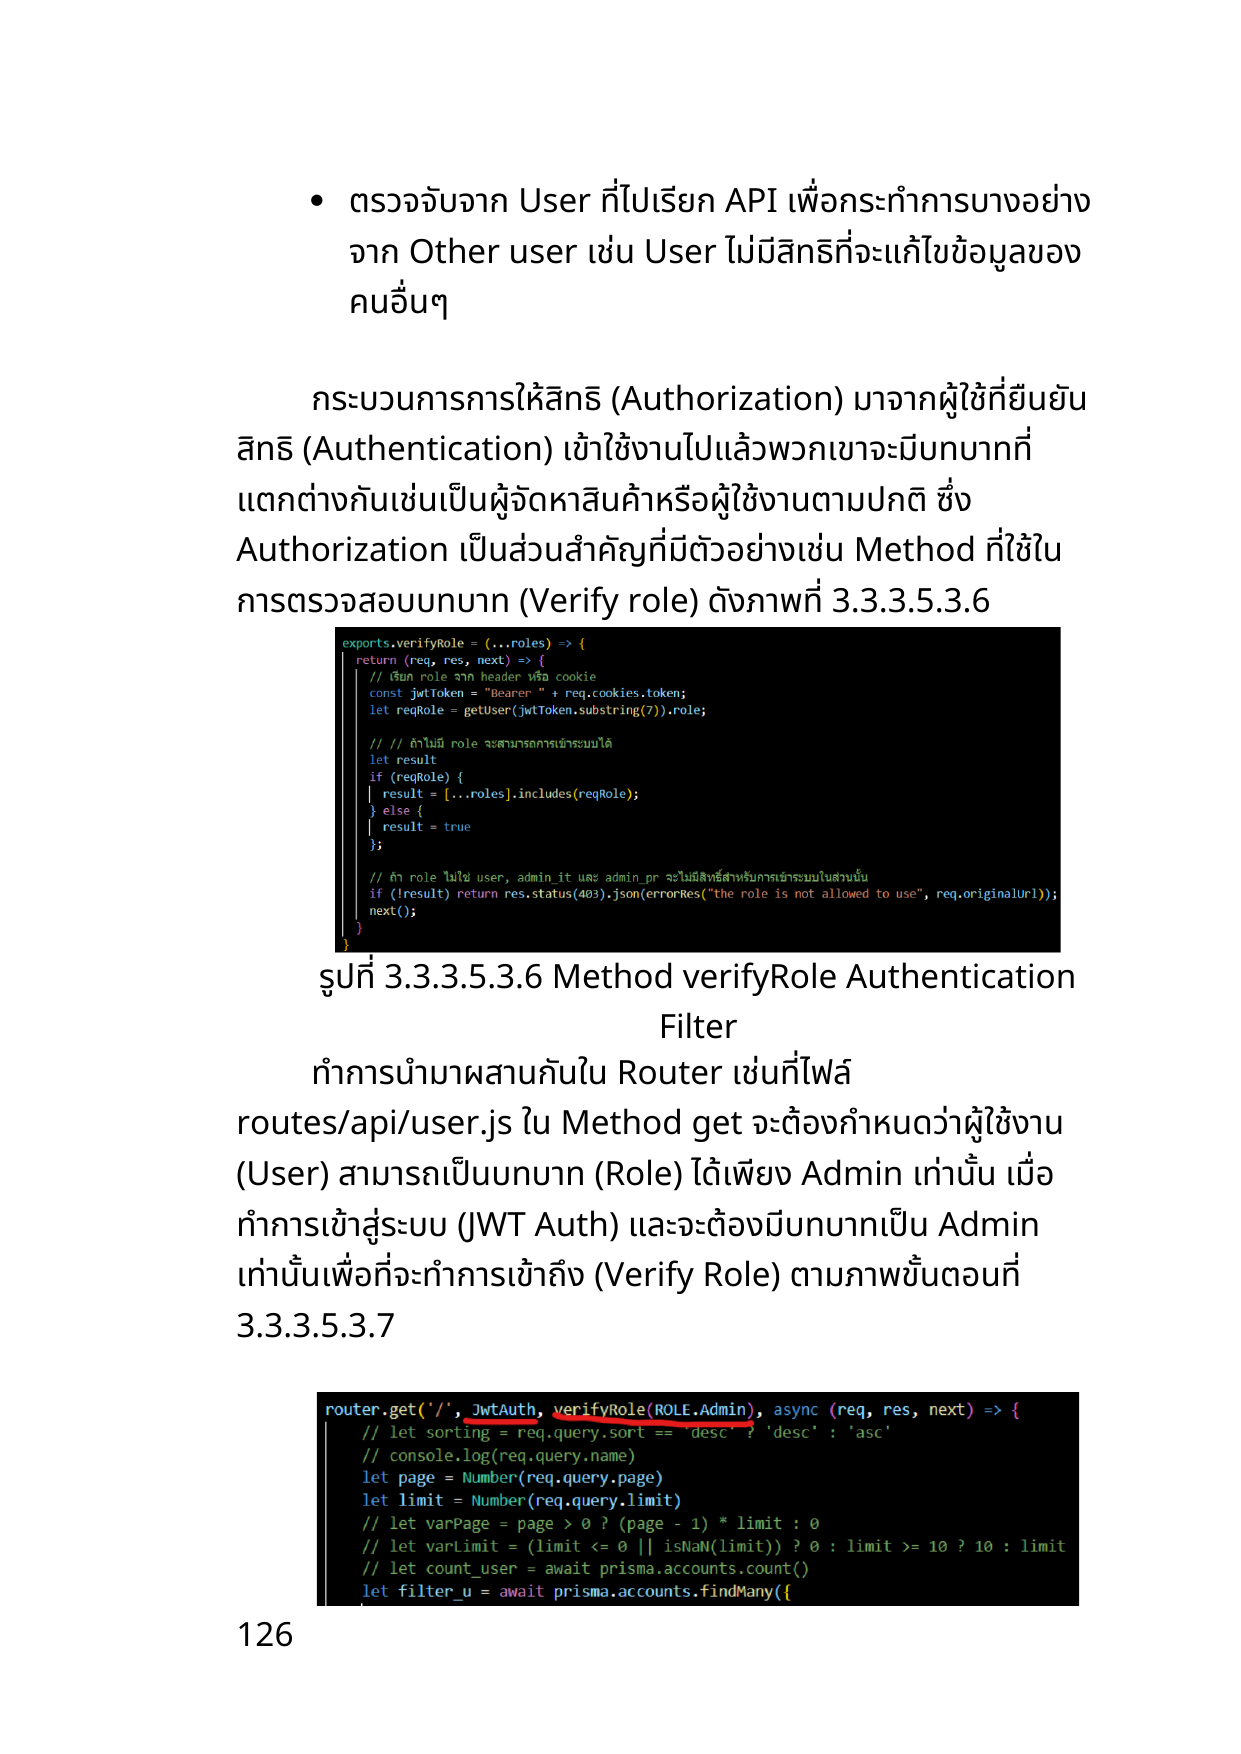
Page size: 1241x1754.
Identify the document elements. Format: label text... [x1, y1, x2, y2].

list รูปที่ 3.3.3.5.3.6 Method verifyRole Authentication Filter [303, 952, 1092, 1048]
picture [335, 627, 1061, 953]
text กระบวนการการให้สิทธิ (Authorization) มาจากผู้ใช้ที่ยืนยันสิทธิ (Authentication) เข้าใช้งานไปแล้วพวกเขาจะมีบทบาทที่แตกต่างกันเช่นเป็นผู้จัดหาสินค้าหรือผู้ใช้งานตามปกติ ซึ่ง Authorization เป็นส่วนสำคัญที่มีตัวอย่างเช่น Method ที่ใช้ในการตรวจสอบบทบาท (Verify role) ดังภาพที่ 3.3.3.5.3.6 [236, 374, 1092, 627]
list ตรวจจับจาก User ที่ไปเรียก API เพื่อกระทำการบางอย่างจาก Other user เช่น User ไม่มีสิทธิที่จะแก้ไขข้อมูลของคนอื่นๆ [311, 177, 1092, 329]
text ทำการนำมาผสานกันใน Router เช่นที่ไฟล์ routes/api/user.js ใน Method get จะต้องกำหนดว่าผู้ใช้งาน (User) สามารถเป็นบทบาท (Role) ได้เพียง Admin เท่านั้น เมื่อทำการเข้าสู่ระบบ (JWT Auth) และจะต้องมีบทบาทเป็น Admin เท่านั้นเพื่อที่จะทำการเข้าถึง (Verify Role) ตามภาพขั้นตอนที่ 3.3.3.5.3.7 [236, 1048, 1092, 1347]
picture [316, 1392, 1080, 1606]
